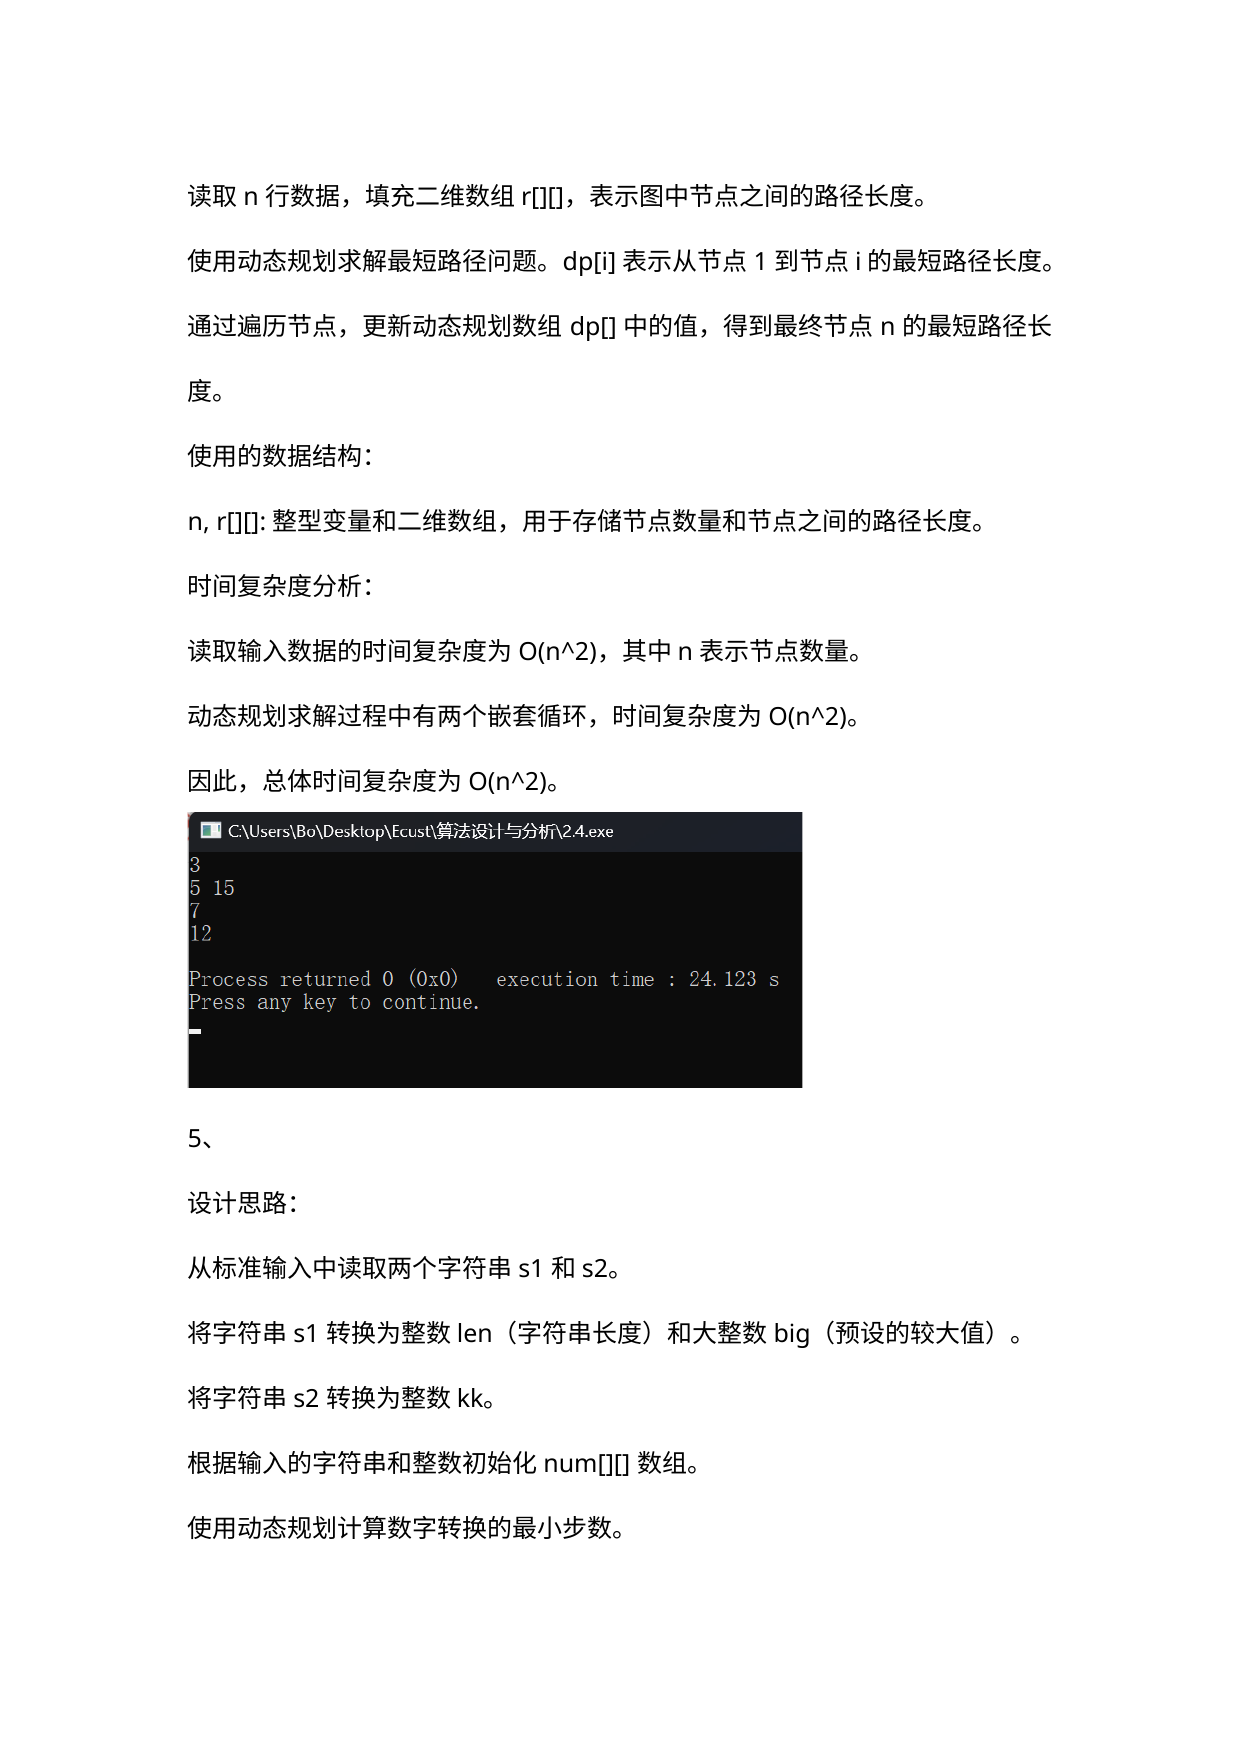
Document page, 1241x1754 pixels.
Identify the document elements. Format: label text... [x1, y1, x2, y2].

text 读取 n 行数据，填充二维数组 r[][]，表示图中节点之间的路径长度。 [187, 162, 1053, 227]
text 通过遍历节点，更新动态规划数组 dp[] 中的值，得到最终节点 n 的最短路径长度。 [187, 292, 1053, 422]
picture [187, 812, 803, 1088]
text 因此，总体时间复杂度为 O(n^2)。 [187, 747, 1053, 812]
text 从标准输入中读取两个字符串 s1 和 s2。 [187, 1234, 1053, 1299]
text 根据输入的字符串和整数初始化 num[][] 数组。 [187, 1429, 1053, 1494]
text n, r[][]: 整型变量和二维数组，用于存储节点数量和节点之间的路径长度。 [187, 487, 1053, 552]
text 使用的数据结构： [187, 422, 1053, 487]
text 5、 [187, 1104, 1053, 1169]
text 动态规划求解过程中有两个嵌套循环，时间复杂度为 O(n^2)。 [187, 682, 1053, 747]
text 时间复杂度分析： [187, 552, 1053, 617]
text 将字符串 s2 转换为整数 kk。 [187, 1364, 1053, 1429]
text 读取输入数据的时间复杂度为 O(n^2)，其中 n 表示节点数量。 [187, 617, 1053, 682]
text 使用动态规划求解最短路径问题。dp[i] 表示从节点 1 到节点 i 的最短路径长度。 [187, 227, 1053, 292]
text 使用动态规划计算数字转换的最小步数。 [187, 1494, 1053, 1559]
text 将字符串 s1 转换为整数 len（字符串长度）和大整数 big（预设的较大值）。 [187, 1299, 1053, 1364]
text 设计思路： [187, 1169, 1053, 1234]
